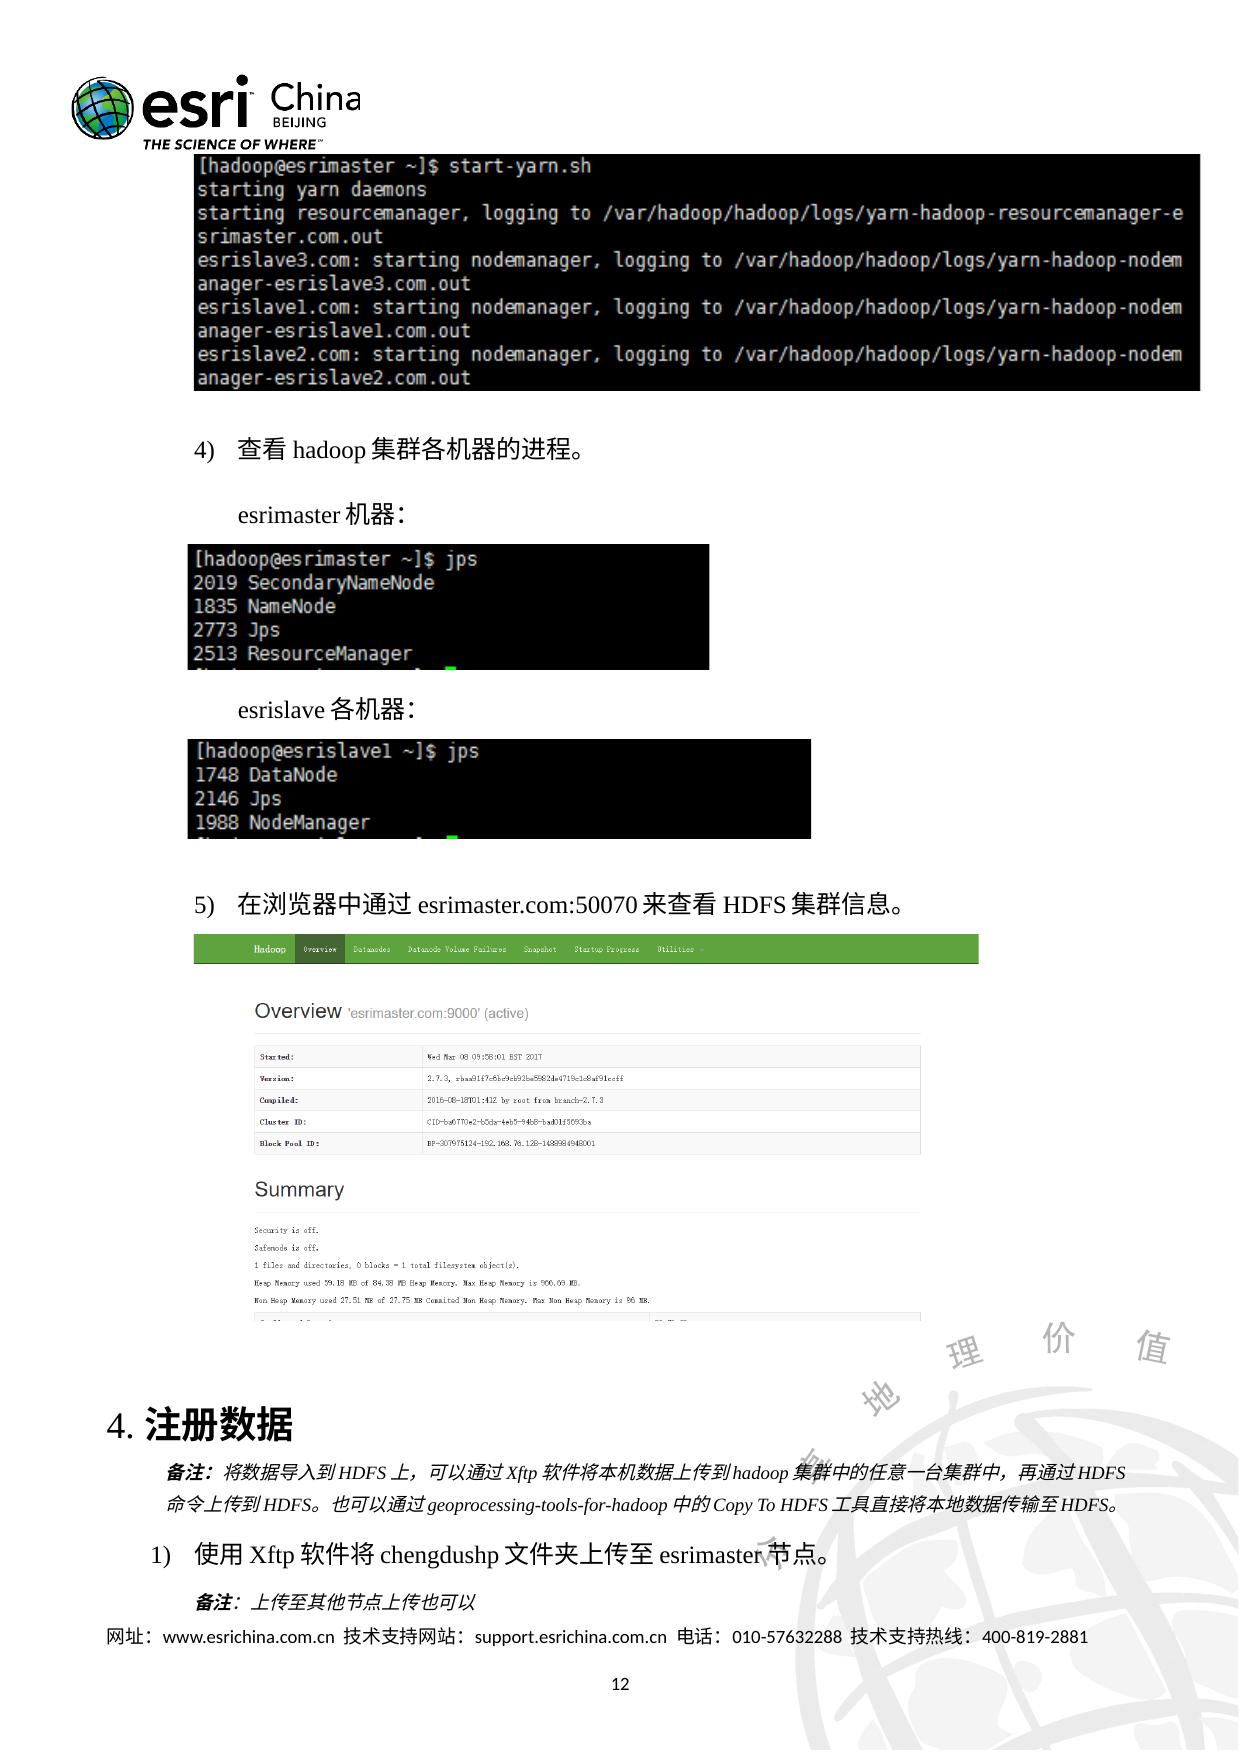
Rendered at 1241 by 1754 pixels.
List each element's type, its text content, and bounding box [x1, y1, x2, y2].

list esrimaster机器： [231, 480, 1134, 545]
picture [61, 66, 360, 150]
list 使用Xftp软件将chengdushp文件夹上传至esrimaster节点。 [150, 1520, 1134, 1585]
picture [193, 154, 1202, 391]
picture [187, 544, 710, 670]
list 查看hadoop集群各机器的进程。 [194, 415, 1134, 480]
picture [734, 1632, 739, 1642]
picture [187, 739, 812, 839]
list 在浏览器中通过esrimaster.com:50070来查看HDFS集群信息。 [194, 870, 1134, 935]
list esrislave各机器： [231, 675, 1134, 740]
picture [193, 934, 1239, 1750]
list 备注：将数据导入到HDFS上，可以通过Xftp软件将本机数据上传到hadoop集群中的任意一台集群中，再通过HDFS命令上传到HDFS。也可以通过geoprocessing-tools-for-hadoop中的Copy To HDFS工具直接将本地数据传输至HDFS。 [166, 1455, 1134, 1520]
text 备注：上传至其他节点上传也可以 [106, 1585, 1134, 1617]
list 注册数据 [106, 1390, 1134, 1455]
